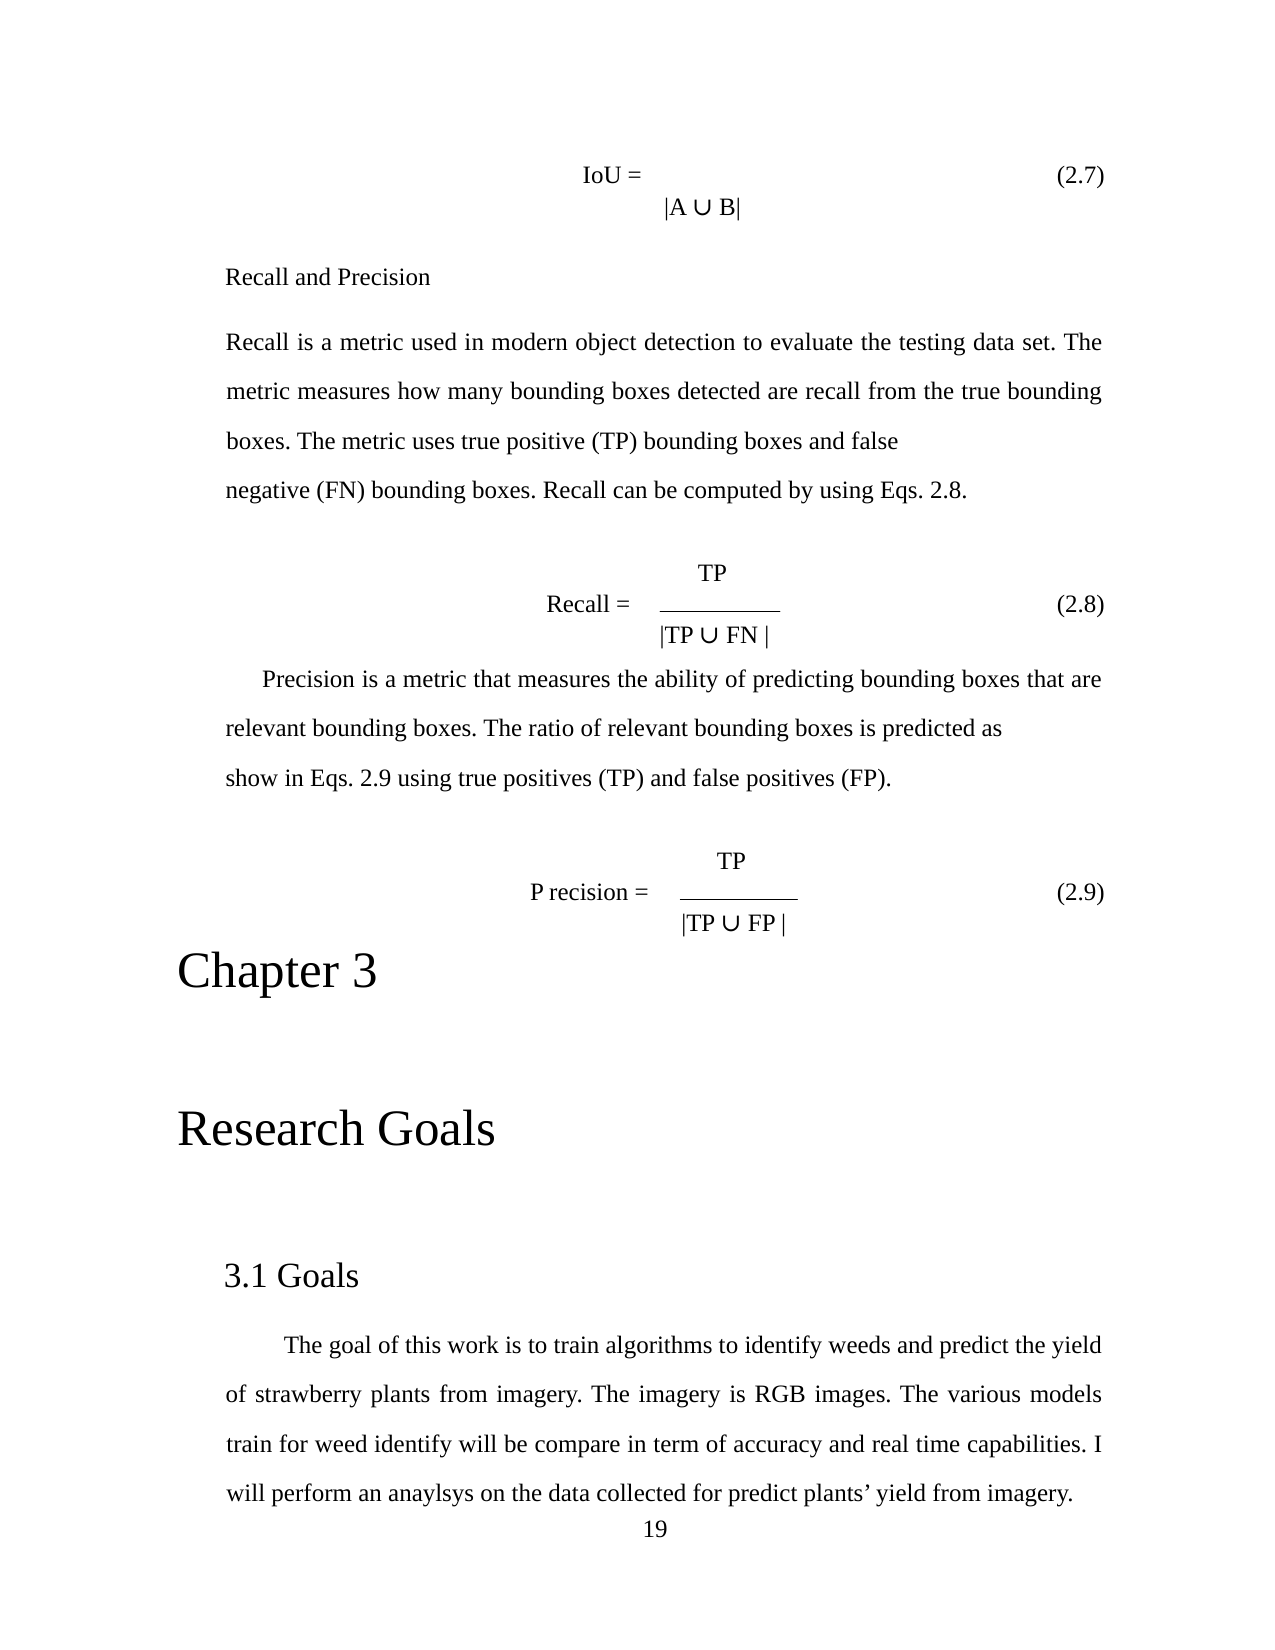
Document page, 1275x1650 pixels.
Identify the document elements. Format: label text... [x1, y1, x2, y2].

text |TP ∪ FN | [356, 620, 1073, 649]
text show in Eqs. 2.9 using true positives (TP) and false positives (FP). [225, 763, 1103, 792]
text Recall and Precision [225, 262, 1111, 290]
text IoU = (2.7) [179, 160, 1111, 189]
text TP [356, 846, 1106, 875]
text |TP ∪ FP | [356, 908, 1111, 937]
text TP [356, 558, 1068, 587]
text P recision = (2.9) [179, 877, 1111, 906]
text Precision is a metric that measures the ability of predicting bounding boxes that are relevant bounding boxes. The ratio of relevant bounding boxes is predicted as [225, 664, 1103, 742]
text Recall = (2.8) [179, 589, 1111, 618]
subtitle Research Goals [178, 1097, 671, 1156]
subtitle 3.1 Goals [223, 1255, 1111, 1296]
text Recall is a metric used in modern object detection to evaluate the testing data set. The metric measures how many bounding boxes detected are recall from the true bounding boxes. The metric uses true positive (TP) bounding boxes and false [225, 327, 1103, 454]
text of strawberry plants from imagery. The imagery is RGB images. The various models train for weed identify will be compare in term of accuracy and real time capabilities. I will perform an anaylsys on the data collected for predict plants’ yield from imagery. [225, 1379, 1103, 1507]
text negative (FN) bounding boxes. Recall can be computed by using Eqs. 2.8. [225, 476, 1103, 504]
text |A ∪ B| [305, 192, 1099, 221]
text The goal of this work is to train algorithms to identify weeds and predict the yield [179, 1330, 1102, 1359]
text Chapter 3 [178, 940, 671, 998]
